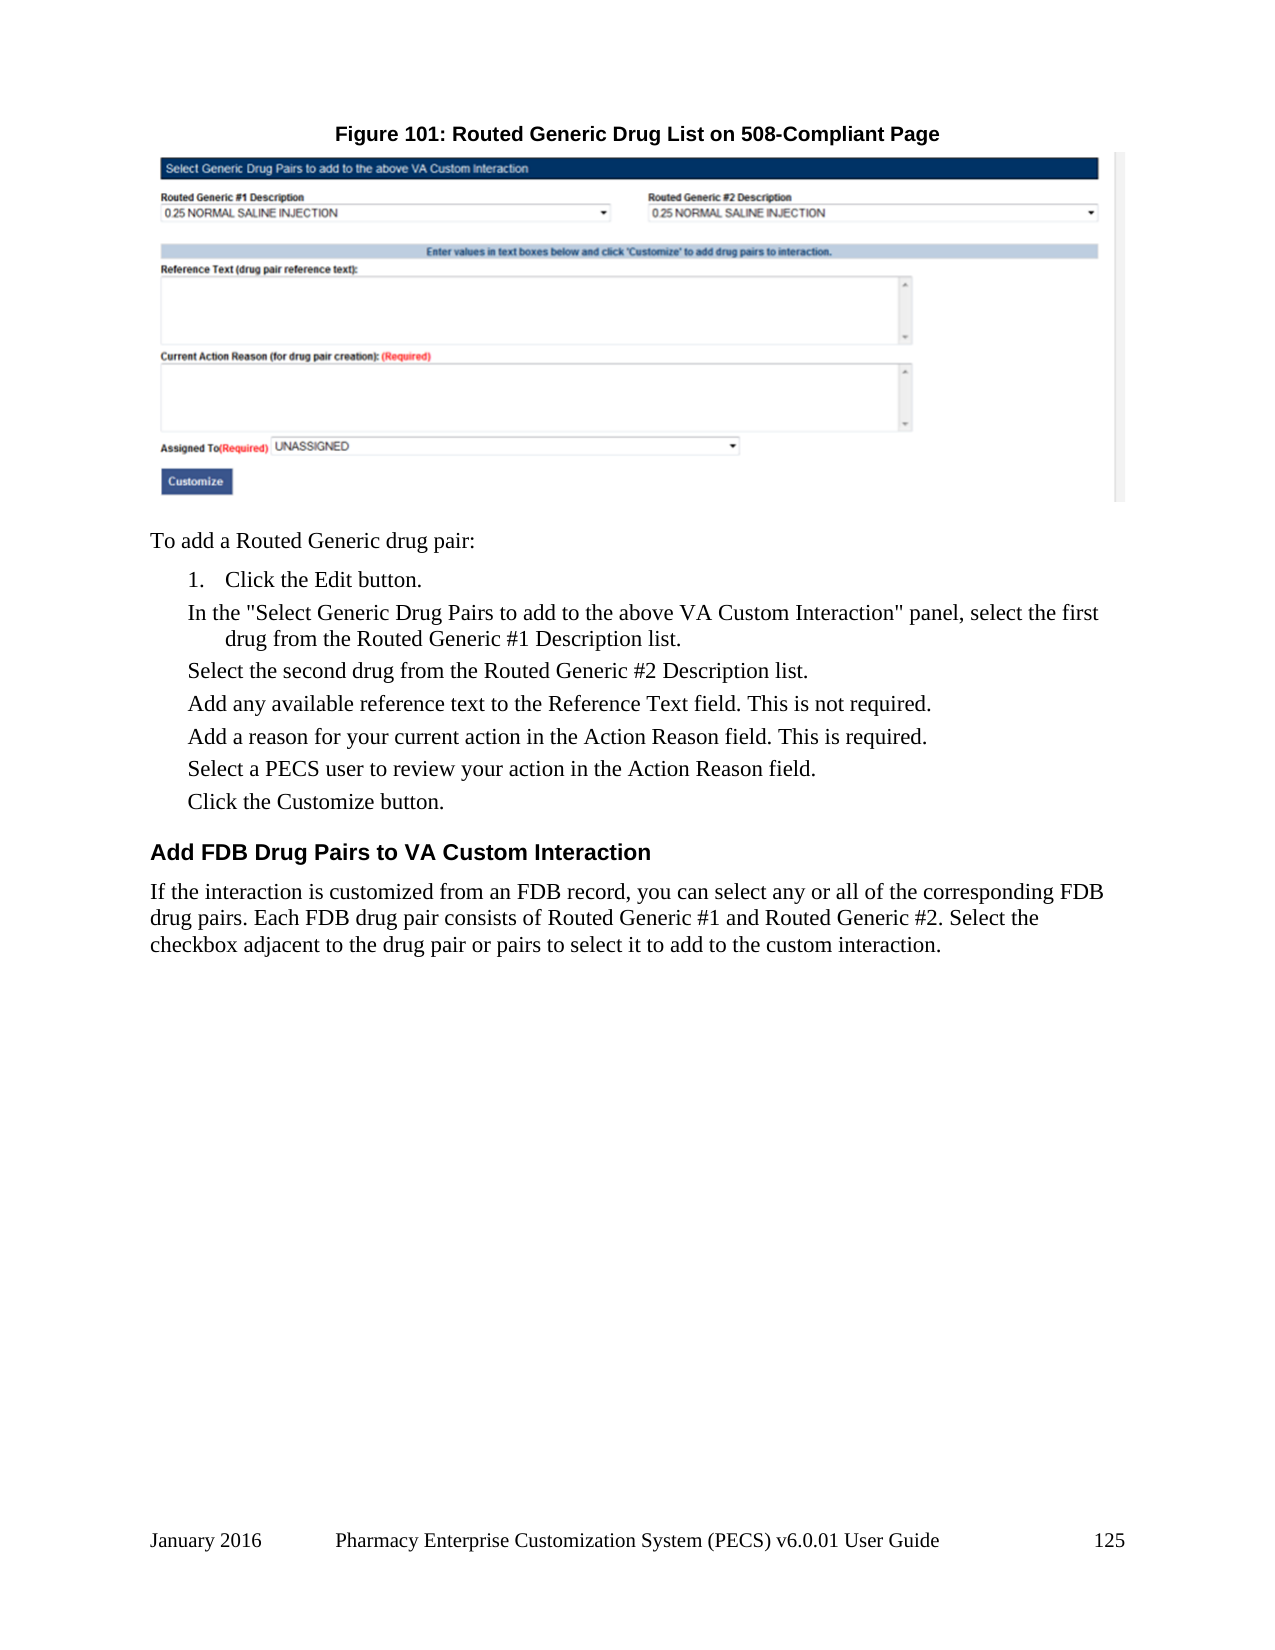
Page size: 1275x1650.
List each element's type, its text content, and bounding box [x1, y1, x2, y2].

text Add FDB Drug Pairs to VA Custom Interaction [150, 839, 1125, 866]
list Click the Edit button. [187, 566, 1125, 592]
list In the "Select Generic Drug Pairs to add to the above VA Custom Interaction" panel, select the first drug from the Routed Generic #1 Description list. [187, 598, 1125, 651]
text If the interaction is customized from an FDB record, you can select any or all of the corresponding FDB drug pairs. Each FDB drug pair consists of Routed Generic #1 and Routed Generic #2. Select the checkbox adjacent to the drug pair or pairs to select it to add to the custom interaction. [150, 878, 1125, 957]
list Add a reason for your current action in the Action Reason field. This is required. [187, 723, 1125, 749]
text To add a Routed Generic drug pair: [150, 527, 1125, 553]
list Add any available reference text to the Reference Text field. This is not required. [187, 690, 1125, 716]
picture [150, 152, 1125, 502]
list Click the Customize button. [187, 788, 1125, 814]
list Select a PECS user to review your action in the Action Reason field. [187, 755, 1125, 782]
list Select the second drug from the Routed Generic #2 Description list. [187, 657, 1125, 684]
